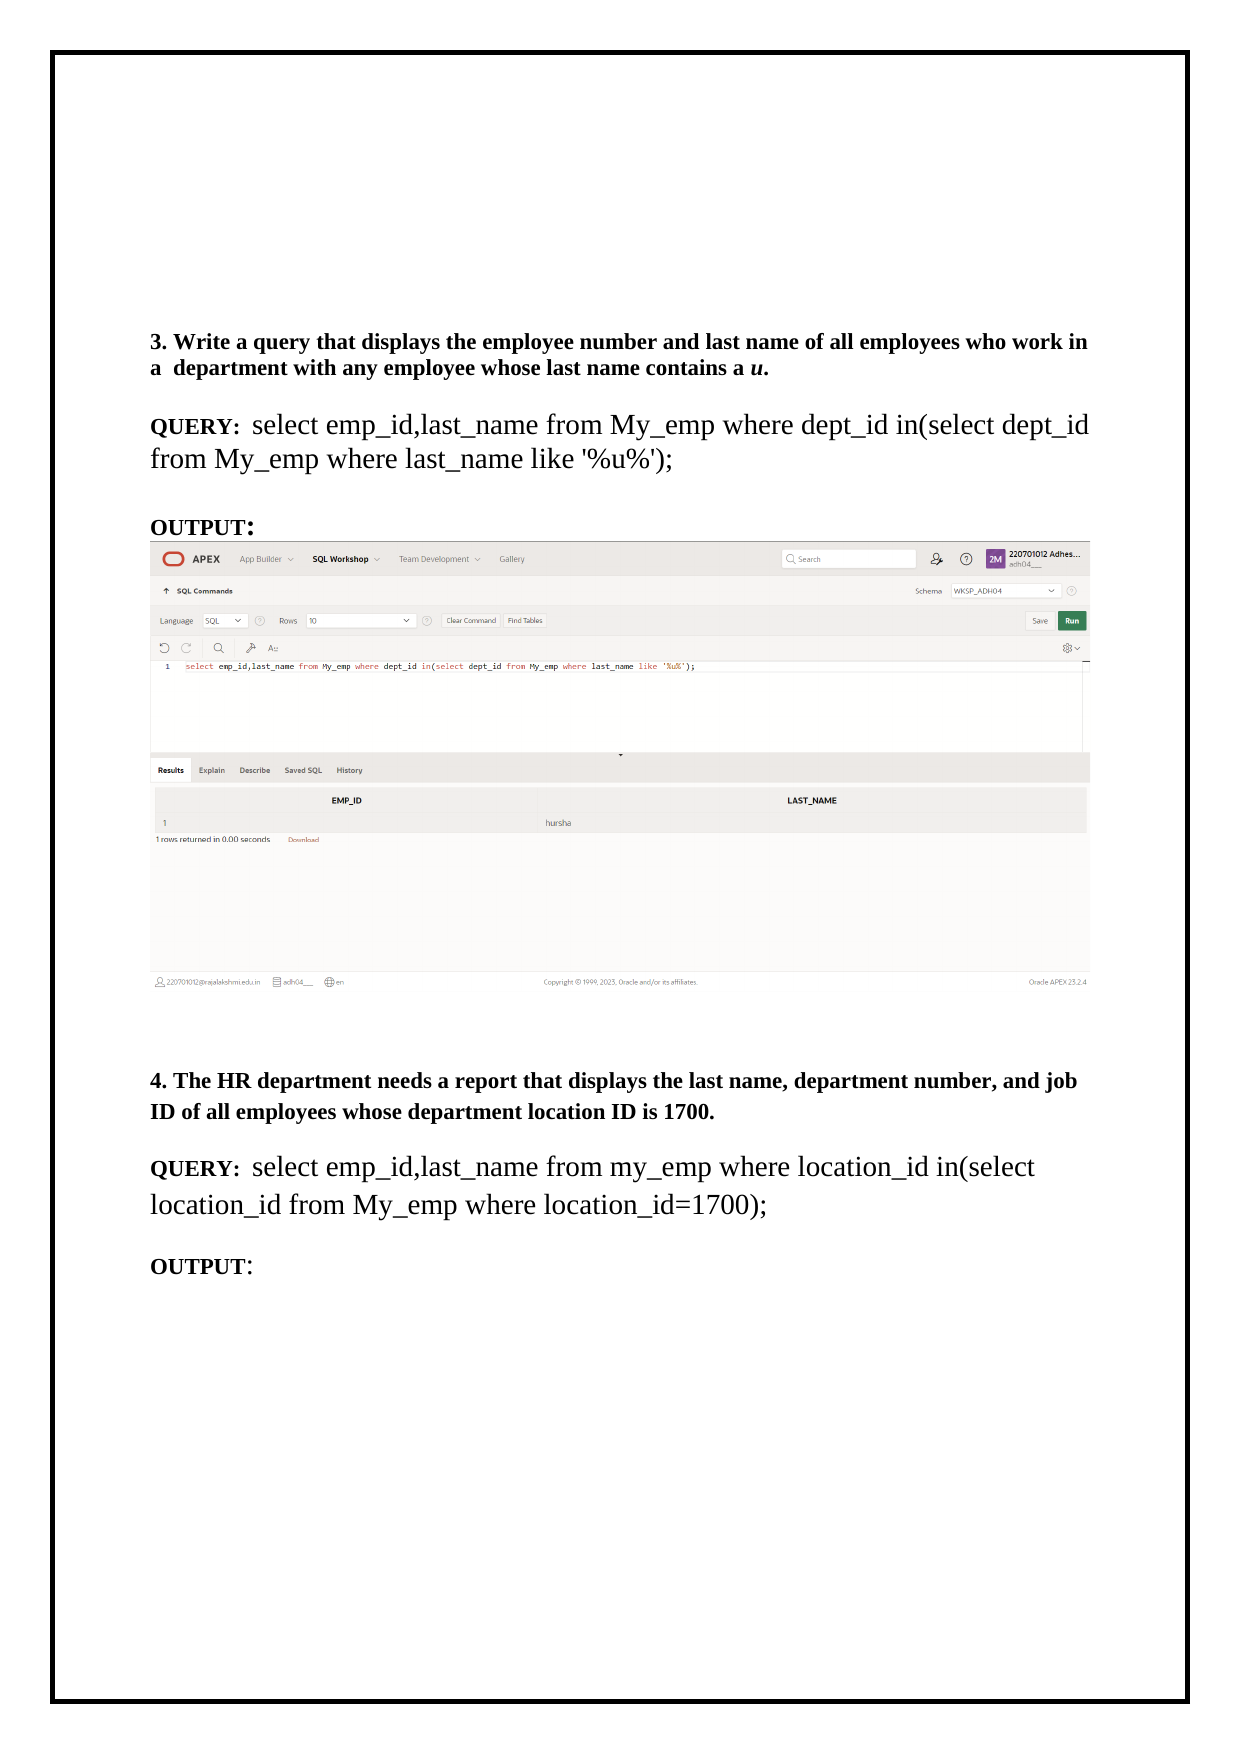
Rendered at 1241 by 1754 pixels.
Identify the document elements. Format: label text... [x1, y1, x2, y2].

text OUTPUT: [150, 508, 1090, 541]
text 3. Write a query that displays the employee number and last name of all employees who work in a department with any employee whose last name contains a u. [150, 328, 1090, 381]
text OUTPUT: [150, 1247, 1090, 1280]
picture [150, 541, 1091, 992]
text QUERY: select emp_id,last_name from My_emp where dept_id in(select dept_id from My_emp where last_name like '%u%'); [150, 407, 1090, 474]
text 4. The HR department needs a report that displays the last name, department number, and job ID of all employees whose department location ID is 1700. [150, 1068, 1090, 1124]
text QUERY: select emp_id,last_name from my_emp where location_id in(select location_id from My_emp where location_id=1700); [150, 1149, 1090, 1221]
